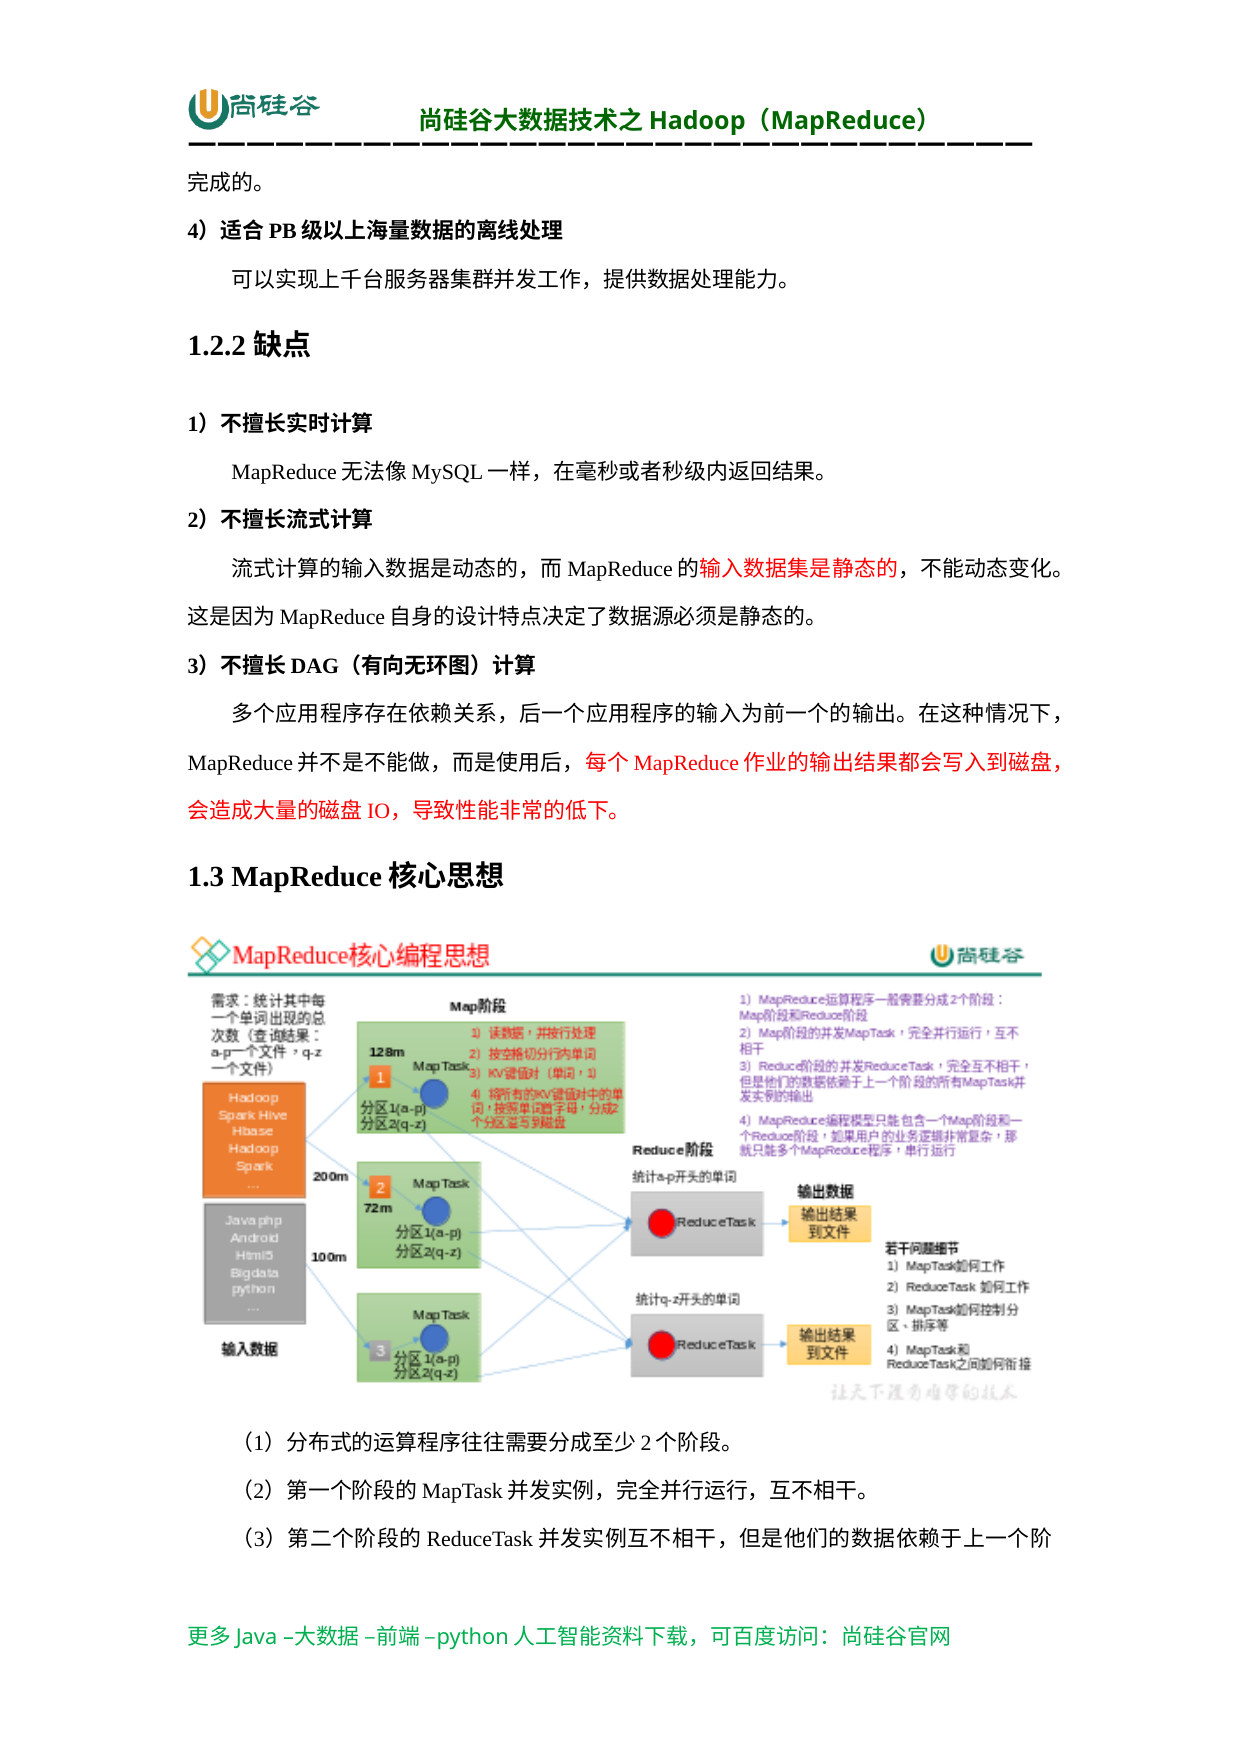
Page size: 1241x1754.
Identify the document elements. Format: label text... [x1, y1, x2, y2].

subtitle 1.2.2 缺点 [187, 310, 1053, 375]
text 2）不擅长流式计算 [187, 502, 1053, 534]
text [187, 165, 1053, 197]
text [187, 1521, 1053, 1553]
text 4）适合PB级以上海量数据的离线处理 [187, 213, 1053, 246]
text 流式计算的输入数据是动态的，而MapReduce的输入数据集是静态的，不能动态变化。这是因为MapReduce自身的设计特点决定了数据源必须是静态的。 [187, 550, 1053, 631]
text （2）第一个阶段的MapTask并发实例，完全并行运行，互不相干。 [187, 1473, 1053, 1505]
text 1）不擅长实时计算 [187, 405, 1053, 438]
text 多个应用程序存在依赖关系，后一个应用程序的输入为前一个的输出。在这种情况下，MapReduce并不是不能做，而是使用后，每个MapReduce作业的输出结果都会写入到磁盘，会造成大量的磁盘IO，导致性能非常的低下。 [187, 696, 1053, 826]
subtitle 1.3 MapReduce核心思想 [187, 841, 1053, 906]
text MapReduce无法像MySQL一样，在毫秒或者秒级内返回结果。 [187, 453, 1053, 486]
text 可以实现上千台服务器集群并发工作，提供数据处理能力。 [187, 261, 1053, 294]
text 3）不擅长DAG（有向无环图）计算 [187, 647, 1053, 680]
text （1）分布式的运算程序往往需要分成至少2个阶段。 [187, 1424, 1053, 1457]
